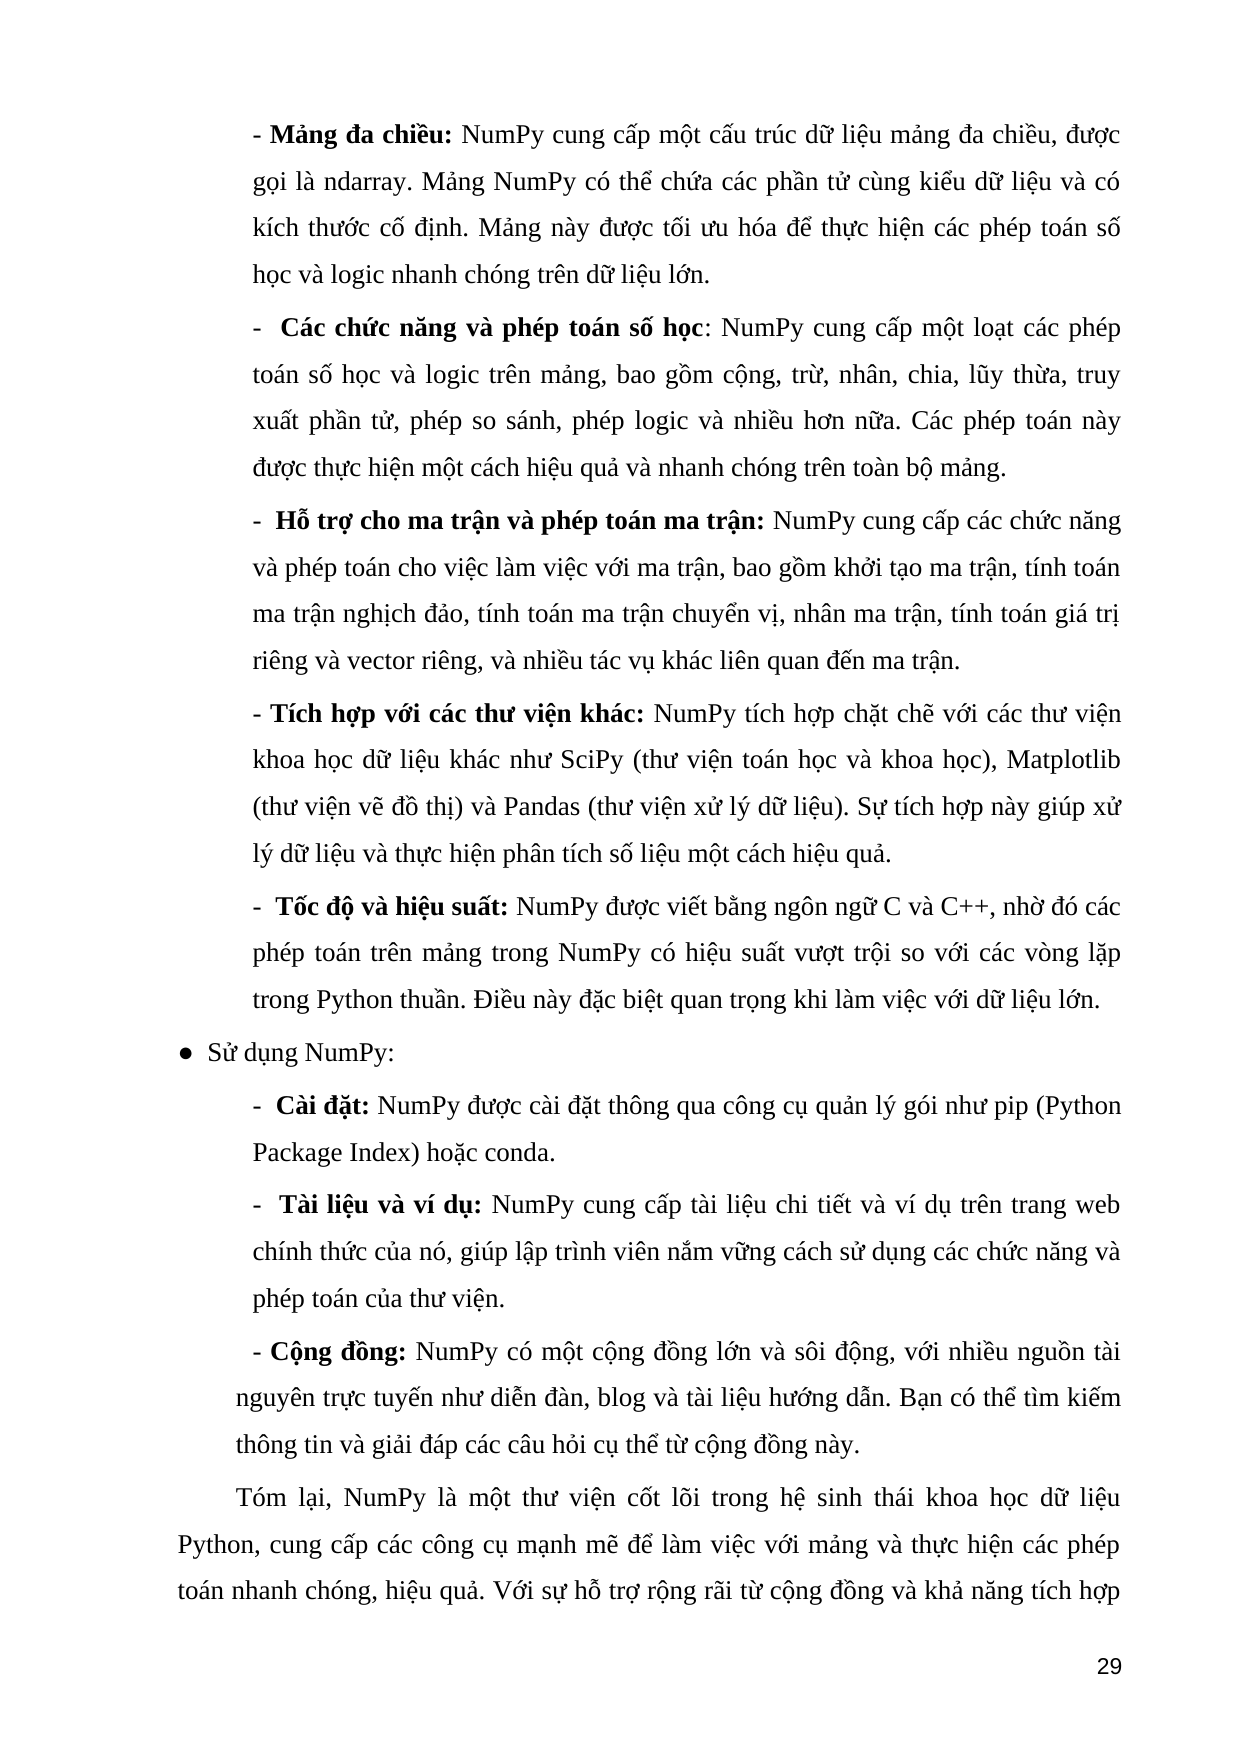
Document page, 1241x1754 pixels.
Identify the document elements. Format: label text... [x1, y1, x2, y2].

text - Tài liệu và ví dụ: NumPy cung cấp tài liệu chi tiết và ví dụ trên trang web chính thức của nó, giúp lập trình viên nắm vững cách sử dụng các chức năng và phép toán của thư viện. [252, 1188, 1122, 1313]
text - Cài đặt: NumPy được cài đặt thông qua công cụ quản lý gói như pip (Python Package Index) hoặc conda. [252, 1089, 1122, 1167]
text - Tích hợp với các thư viện khác: NumPy tích hợp chặt chẽ với các thư viện khoa học dữ liệu khác như SciPy (thư viện toán học và khoa học), Matplotlib (thư viện vẽ đồ thị) và Pandas (thư viện xử lý dữ liệu). Sự tích hợp này giúp xử lý dữ liệu và thực hiện phân tích số liệu một cách hiệu quả. [252, 697, 1122, 868]
text ● Sử dụng NumPy: [177, 1036, 1122, 1067]
text - Các chức năng và phép toán số học: NumPy cung cấp một loạt các phép toán số học và logic trên mảng, bao gồm cộng, trừ, nhân, chia, lũy thừa, truy xuất phần tử, phép so sánh, phép logic và nhiều hơn nữa. Các phép toán này được thực hiện một cách hiệu quả và nhanh chóng trên toàn bộ mảng. [252, 311, 1122, 482]
text - Cộng đồng: NumPy có một cộng đồng lớn và sôi động, với nhiều nguồn tài nguyên trực tuyến như diễn đàn, blog và tài liệu hướng dẫn. Bạn có thể tìm kiếm thông tin và giải đáp các câu hỏi cụ thể từ cộng đồng này. [236, 1335, 1122, 1459]
text - Mảng đa chiều: NumPy cung cấp một cấu trúc dữ liệu mảng đa chiều, được gọi là ndarray. Mảng NumPy có thể chứa các phần tử cùng kiểu dữ liệu và có kích thước cố định. Mảng này được tối ưu hóa để thực hiện các phép toán số học và logic nhanh chóng trên dữ liệu lớn. [252, 118, 1122, 289]
text - Hỗ trợ cho ma trận và phép toán ma trận: NumPy cung cấp các chức năng và phép toán cho việc làm việc với ma trận, bao gồm khởi tạo ma trận, tính toán ma trận nghịch đảo, tính toán ma trận chuyển vị, nhân ma trận, tính toán giá trị riêng và vector riêng, và nhiều tác vụ khác liên quan đến ma trận. [252, 504, 1122, 675]
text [177, 1481, 1122, 1606]
text - Tốc độ và hiệu suất: NumPy được viết bằng ngôn ngữ C và C++, nhờ đó các phép toán trên mảng trong NumPy có hiệu suất vượt trội so với các vòng lặp trong Python thuần. Điều này đặc biệt quan trọng khi làm việc với dữ liệu lớn. [252, 890, 1122, 1014]
